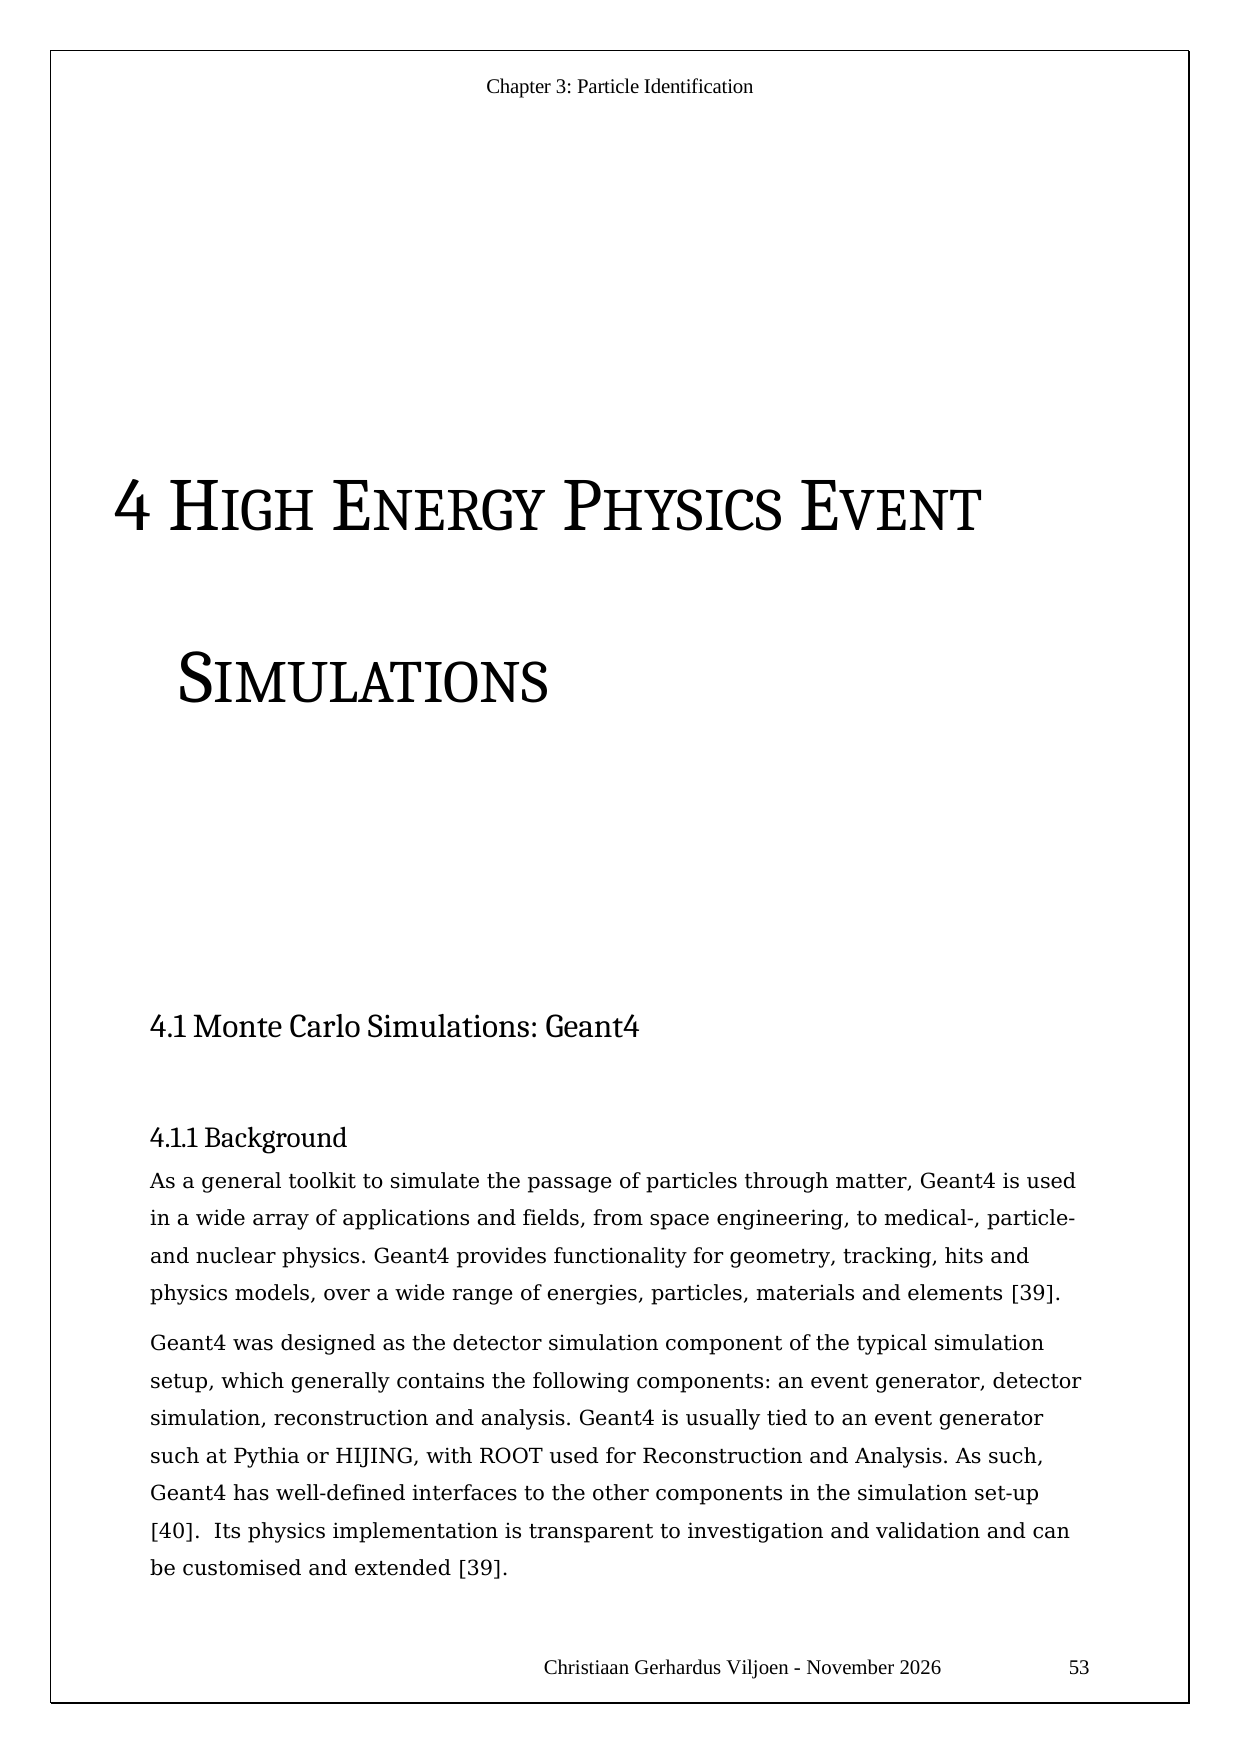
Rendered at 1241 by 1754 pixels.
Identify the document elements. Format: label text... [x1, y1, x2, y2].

text Geant4 was designed as the detector simulation component of the typical simulation setup, which generally contains the following components: an event generator, detector simulation, reconstruction and analysis. Geant4 is usually tied to an event generator such at Pythia or HIJING, with ROOT used for Reconstruction and Analysis. As such, Geant4 has well-defined interfaces to the other components in the simulation set-up . Its physics implementation is transparent to investigation and validation and can be customised and extended . [150, 1330, 1089, 1580]
subtitle Background [150, 1122, 1089, 1155]
text As a general toolkit to simulate the passage of particles through matter, Geant4 is used in a wide array of applications and fields, from space engineering, to medical-, particle- and nuclear physics. Geant4 provides functionality for geometry, tracking, hits and physics models, over a wide range of energies, particles, materials and elements . [150, 1168, 1089, 1305]
subtitle Monte Carlo Simulations: Geant4 [150, 1007, 1089, 1046]
subtitle High Energy Physics Event Simulations [114, 462, 1089, 721]
